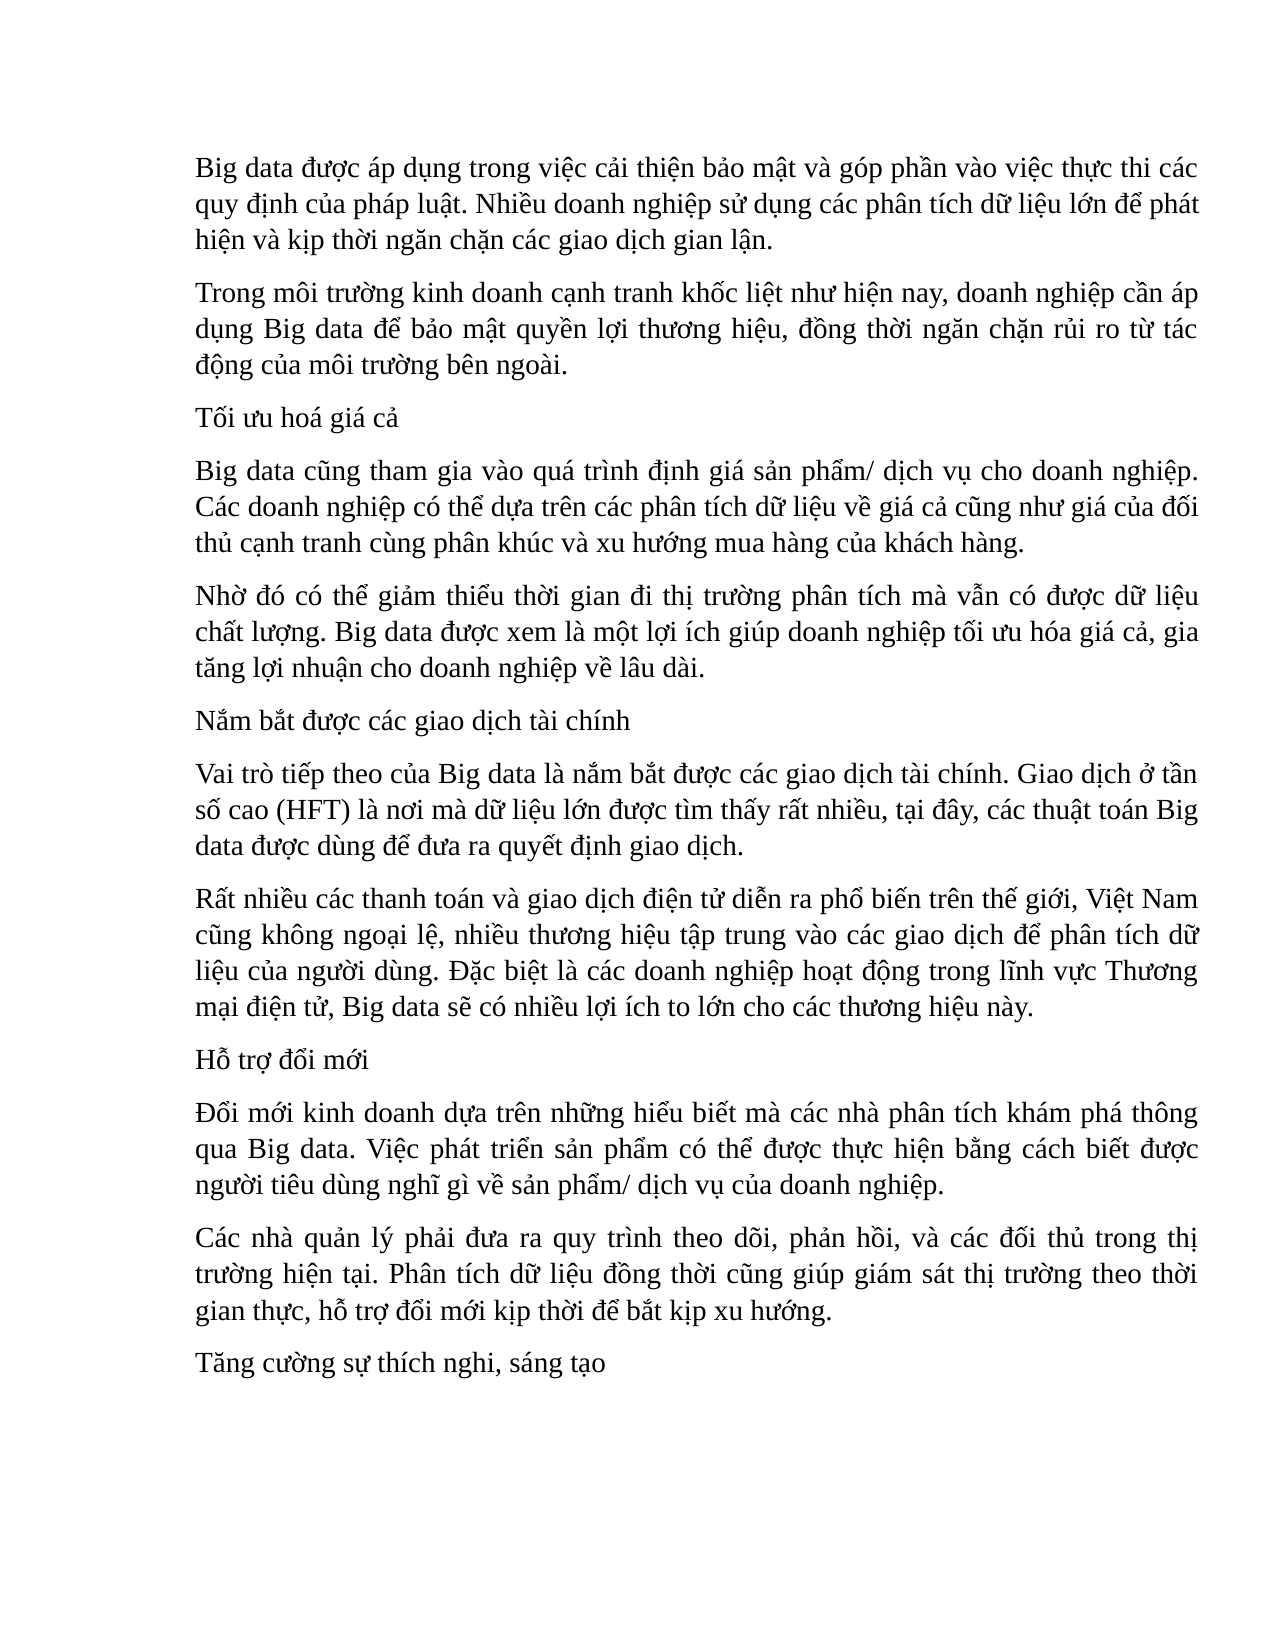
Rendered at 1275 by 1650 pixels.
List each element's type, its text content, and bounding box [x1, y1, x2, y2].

text Trong môi trường kinh doanh cạnh tranh khốc liệt như hiện nay, doanh nghiệp cần áp dụng Big data để bảo mật quyền lợi thương hiệu, đồng thời ngăn chặn rủi ro từ tác động của môi trường bên ngoài. [195, 275, 1200, 381]
text Tối ưu hoá giá cả [195, 400, 1200, 434]
text Vai trò tiếp theo của Big data là nắm bắt được các giao dịch tài chính. Giao dịch ở tần số cao (HFT) là nơi mà dữ liệu lớn được tìm thấy rất nhiều, tại đây, các thuật toán Big data được dùng để đưa ra quyết định giao dịch. [195, 756, 1200, 862]
text Các nhà quản lý phải đưa ra quy trình theo dõi, phản hồi, và các đối thủ trong thị trường hiện tại. Phân tích dữ liệu đồng thời cũng giúp giám sát thị trường theo thời gian thực, hỗ trợ đổi mới kịp thời để bắt kịp xu hướng. [195, 1220, 1200, 1326]
text Đổi mới kinh doanh dựa trên những hiểu biết mà các nhà phân tích khám phá thông qua Big data. Việc phát triển sản phẩm có thể được thực hiện bằng cách biết được người tiêu dùng nghĩ gì về sản phẩm/ dịch vụ của doanh nghiệp. [195, 1095, 1200, 1201]
text Nhờ đó có thể giảm thiểu thời gian đi thị trường phân tích mà vẫn có được dữ liệu chất lượng. Big data được xem là một lợi ích giúp doanh nghiệp tối ưu hóa giá cả, gia tăng lợi nhuận cho doanh nghiệp về lâu dài. [195, 578, 1200, 684]
text Big data cũng tham gia vào quá trình định giá sản phẩm/ dịch vụ cho doanh nghiệp. Các doanh nghiệp có thể dựa trên các phân tích dữ liệu về giá cả cũng như giá của đối thủ cạnh tranh cùng phân khúc và xu hướng mua hàng của khách hàng. [195, 453, 1200, 559]
text Tăng cường sự thích nghi, sáng tạo [195, 1345, 1200, 1379]
text Hỗ trợ đổi mới [195, 1042, 1200, 1076]
text Rất nhiều các thanh toán và giao dịch điện tử diễn ra phổ biến trên thế giới, Việt Nam cũng không ngoại lệ, nhiều thương hiệu tập trung vào các giao dịch để phân tích dữ liệu của người dùng. Đặc biệt là các doanh nghiệp hoạt động trong lĩnh vực Thương mại điện tử, Big data sẽ có nhiều lợi ích to lớn cho các thương hiệu này. [195, 881, 1200, 1023]
text Big data được áp dụng trong việc cải thiện bảo mật và góp phần vào việc thực thi các quy định của pháp luật. Nhiều doanh nghiệp sử dụng các phân tích dữ liệu lớn để phát hiện và kịp thời ngăn chặn các giao dịch gian lận. [195, 150, 1200, 256]
text Nắm bắt được các giao dịch tài chính [195, 703, 1200, 737]
